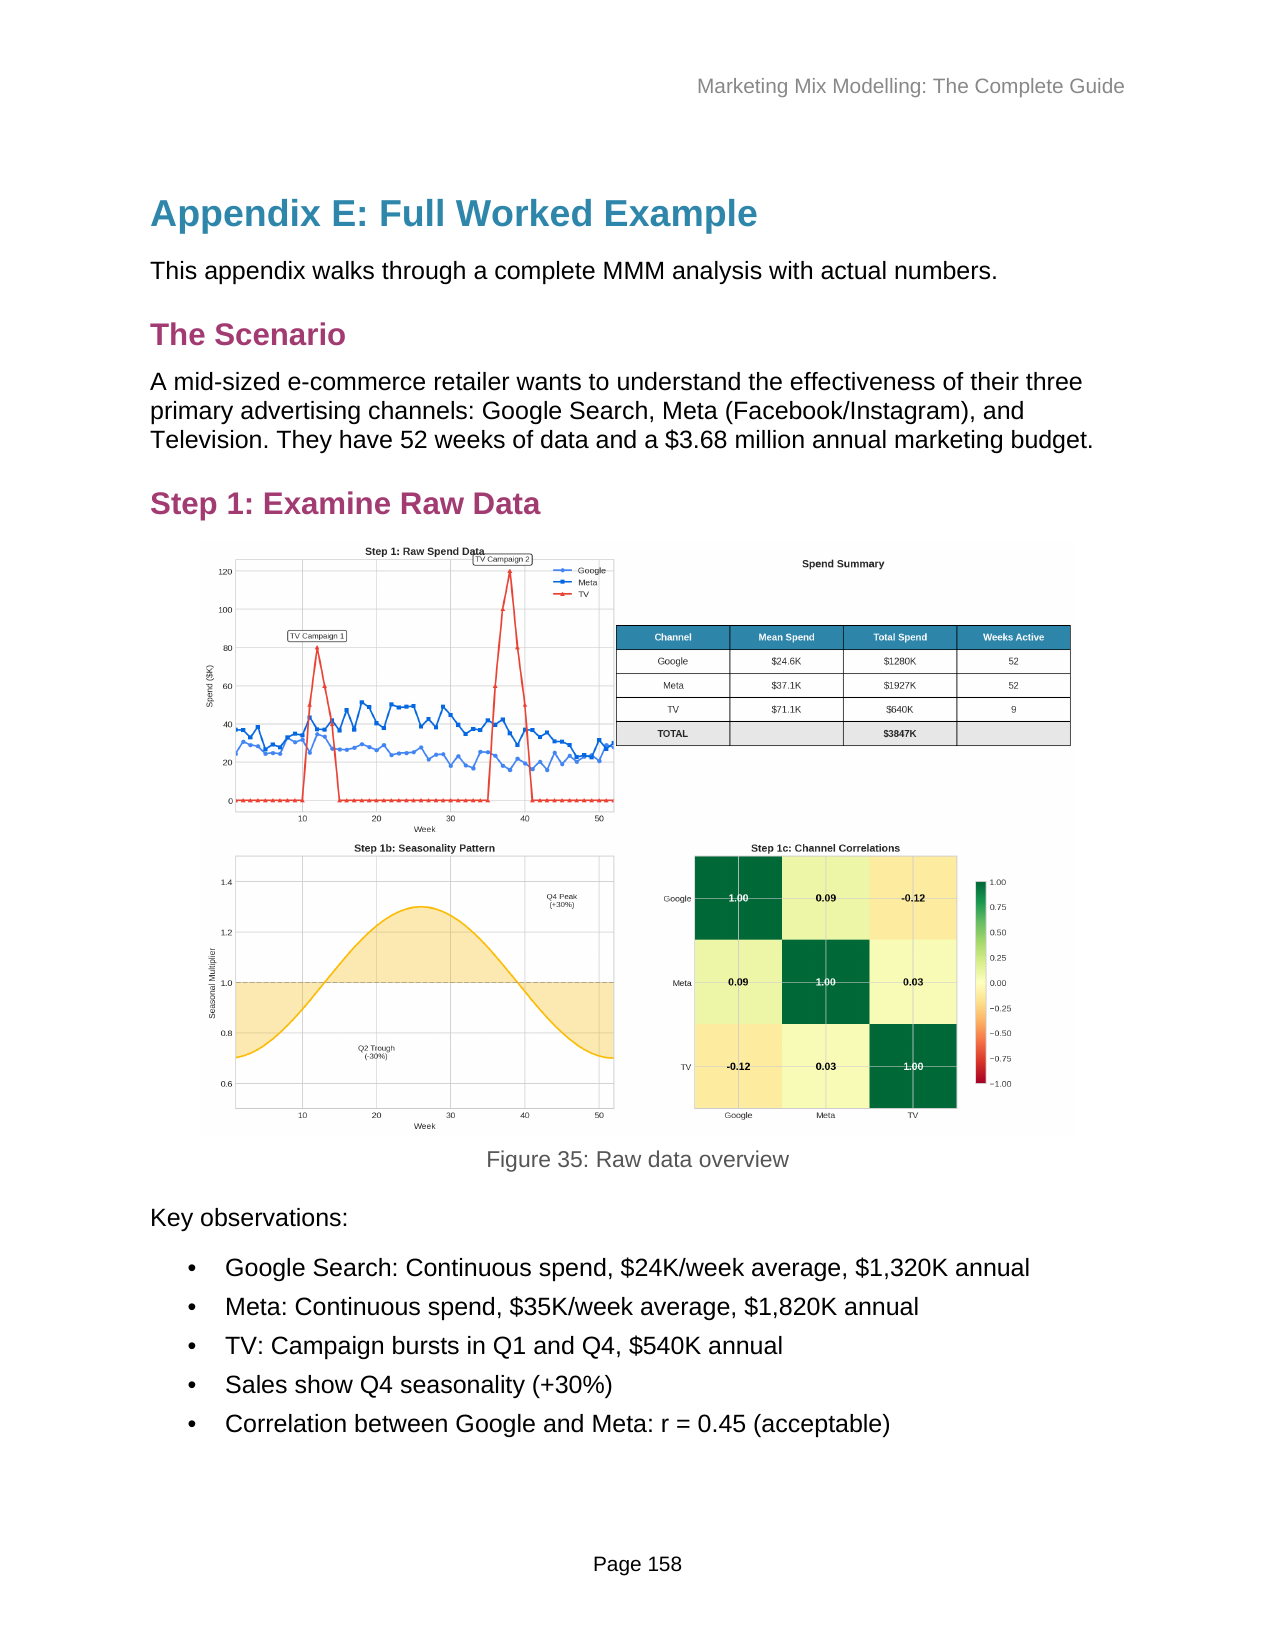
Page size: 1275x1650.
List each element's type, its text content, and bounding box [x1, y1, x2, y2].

text This appendix walks through a complete MMM analysis with actual numbers. [150, 256, 1125, 284]
list Google Search: Continuous spend, $24K/week average, $1,320K annual [187, 1253, 1125, 1282]
text Figure 35: Raw data overview [150, 1146, 1125, 1172]
picture [200, 541, 1075, 1136]
text A mid-sized e-commerce retailer wants to understand the effectiveness of their three primary advertising channels: Google Search, Meta (Facebook/Instagram), and Television. They have 52 weeks of data and a $3.68 million annual marketing budget. [150, 367, 1125, 453]
list TV: Campaign bursts in Q1 and Q4, $540K annual [187, 1331, 1125, 1360]
list Meta: Continuous spend, $35K/week average, $1,820K annual [187, 1292, 1125, 1321]
subtitle Appendix E: Full Worked Example [150, 192, 1125, 235]
list Sales show Q4 seasonality (+30%) [187, 1370, 1125, 1399]
list Correlation between Google and Meta: r = 0.45 (acceptable) [187, 1409, 1125, 1438]
text Key observations: [150, 1203, 1125, 1232]
subtitle The Scenario [150, 316, 1125, 352]
subtitle Step 1: Examine Raw Data [150, 485, 1125, 521]
